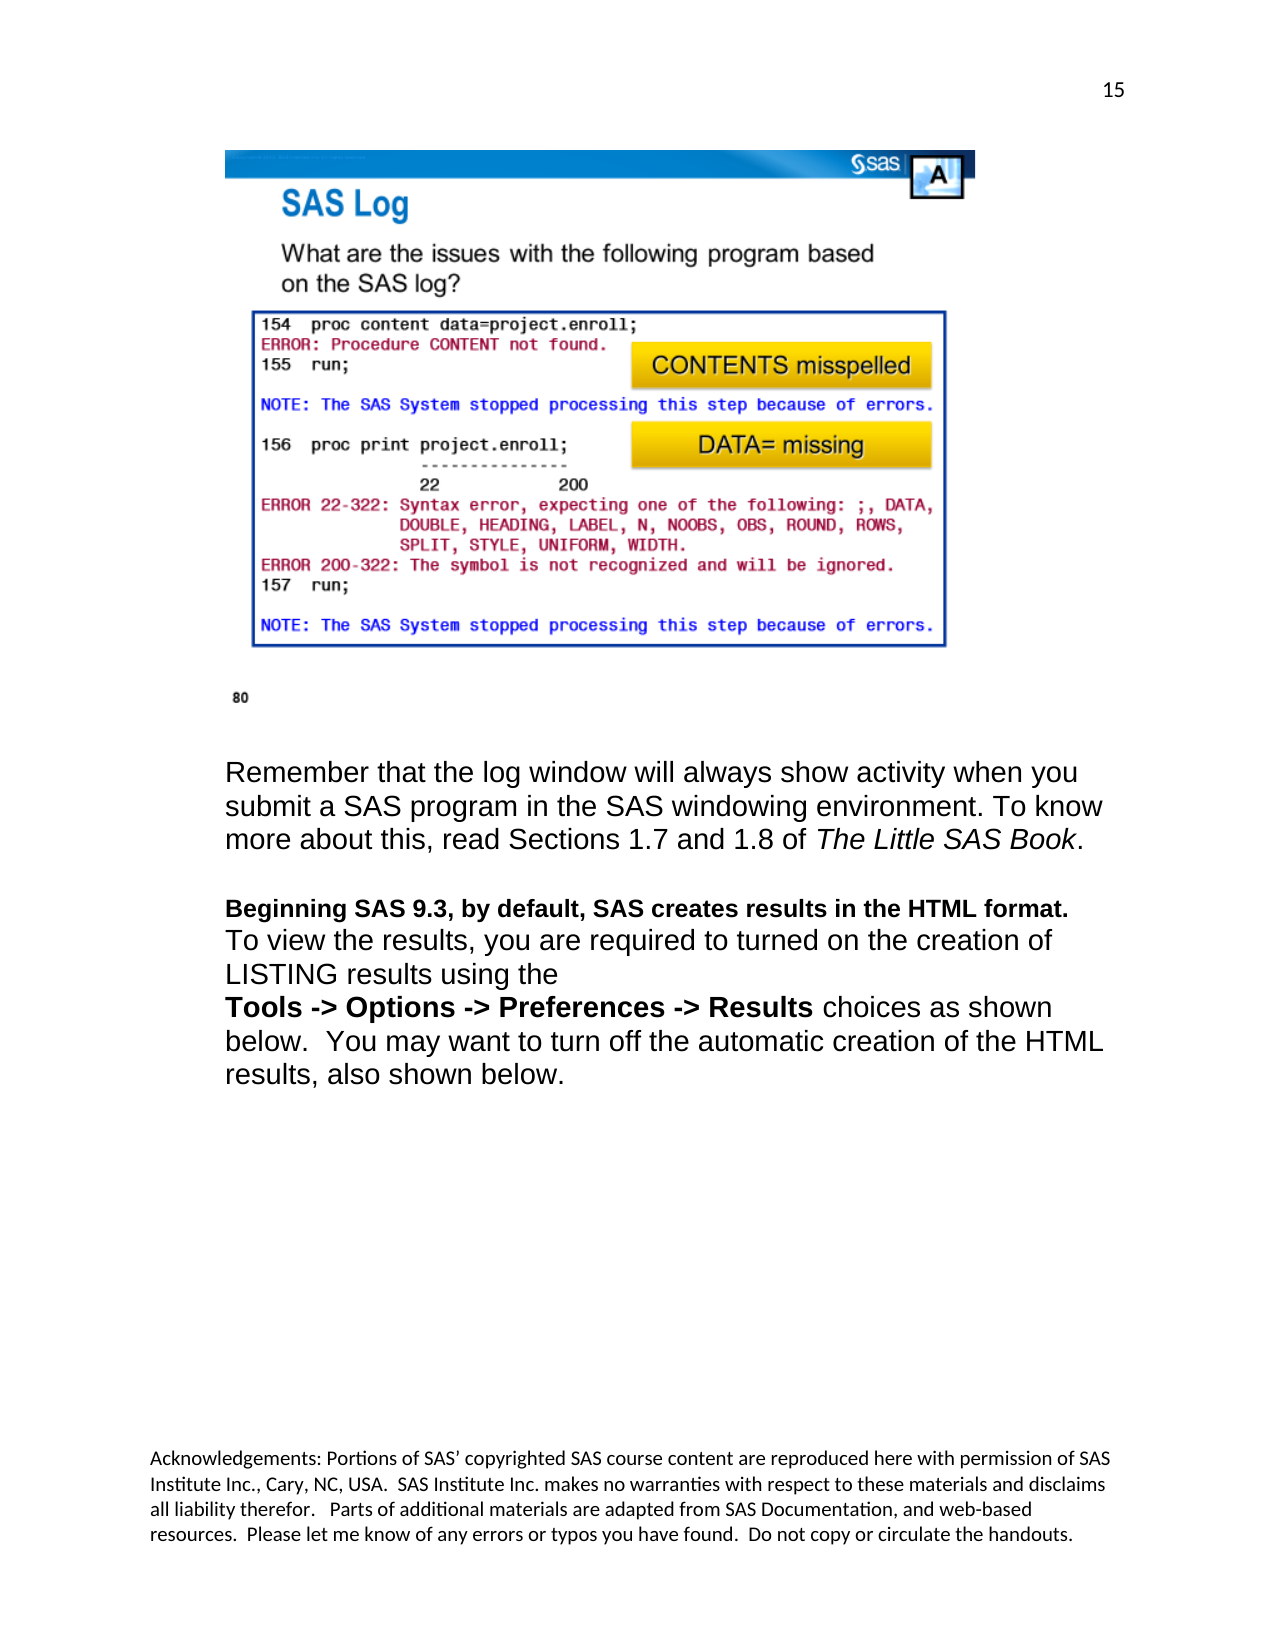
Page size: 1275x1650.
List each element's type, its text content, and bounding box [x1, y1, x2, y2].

list Tools -> Options -> Preferences -> Results choices as shown below. You may want to turn off the automatic creation of the HTML results, also shown below. [225, 990, 1125, 1091]
list To view the results, you are required to turned on the creation of LISTING results using the [225, 923, 1125, 990]
list Remember that the log window will always show activity when you submit a SAS program in the SAS windowing environment. To know more about this, read Sections 1.7 and 1.8 of The Little SAS Book. [225, 755, 1125, 856]
picture [225, 150, 976, 713]
list Beginning SAS 9.3, by default, SAS creates results in the HTML format. [225, 894, 1125, 923]
